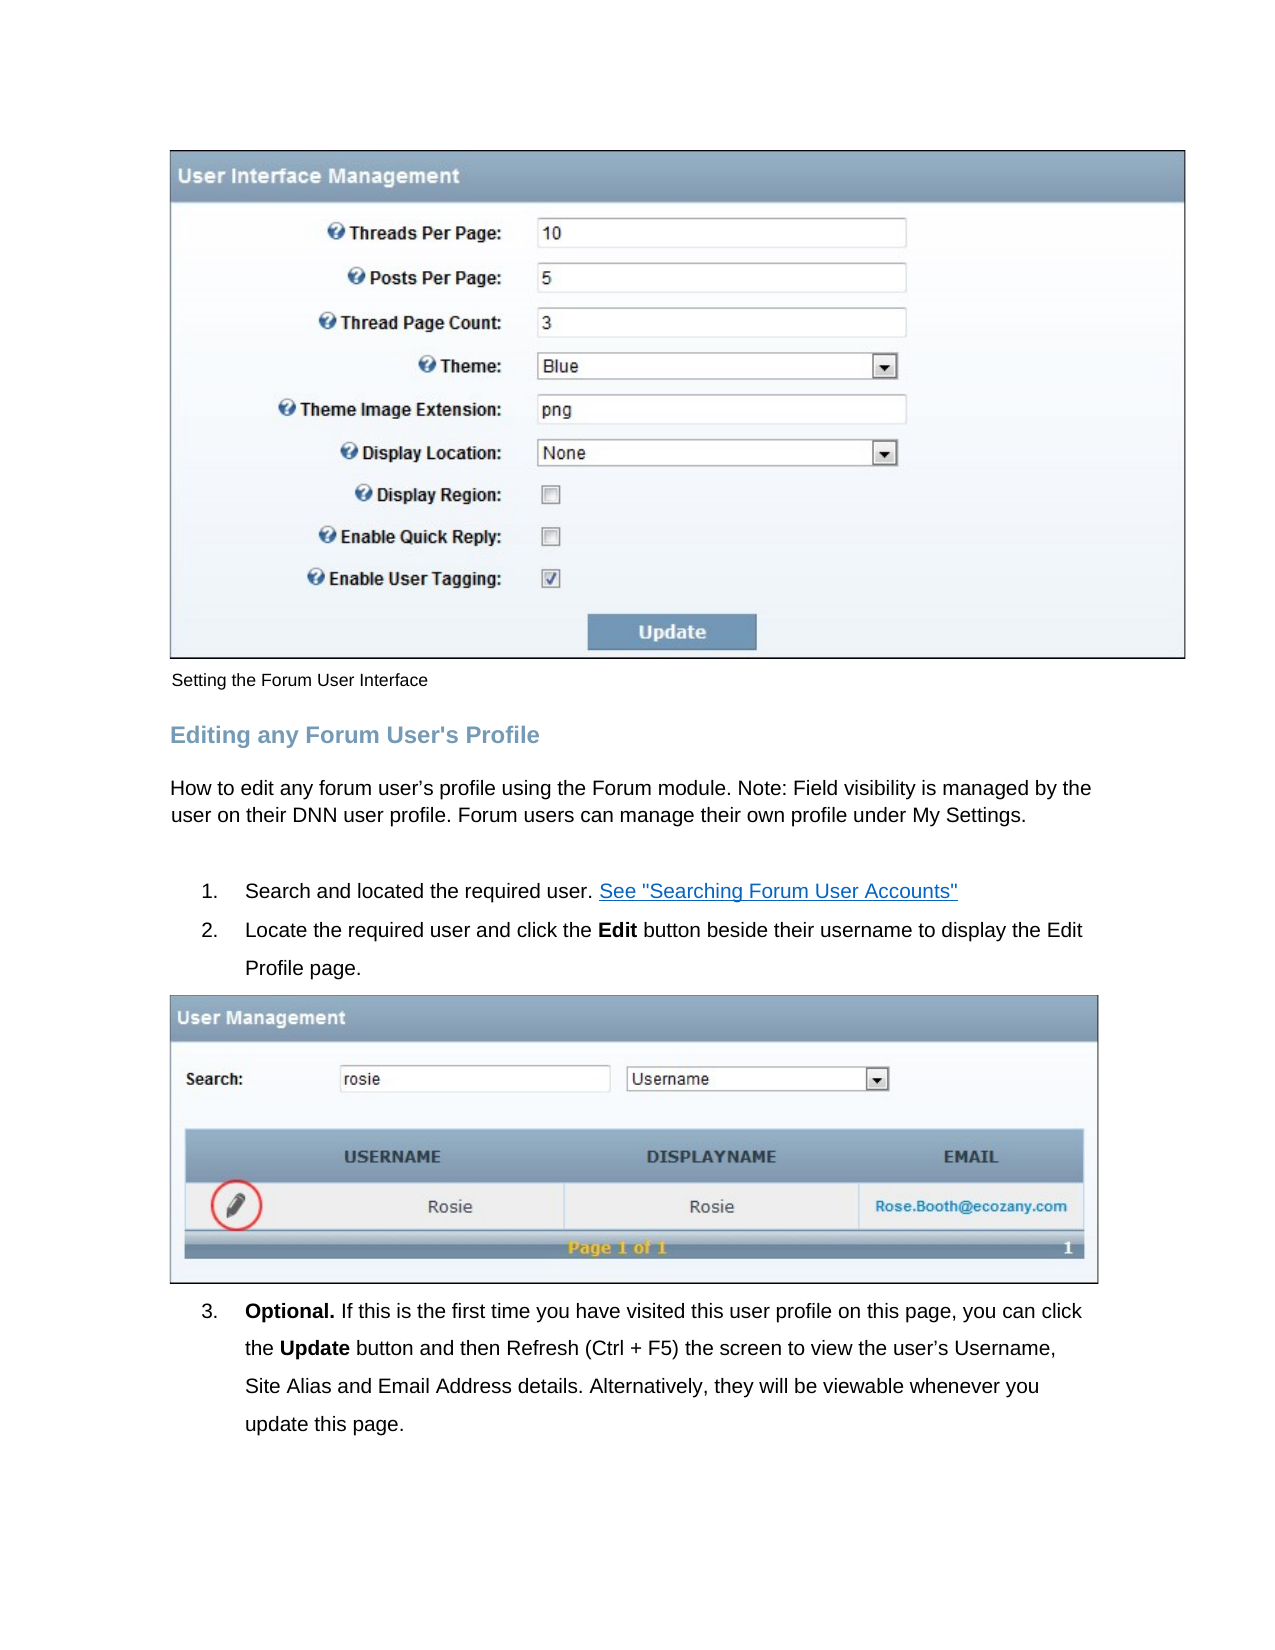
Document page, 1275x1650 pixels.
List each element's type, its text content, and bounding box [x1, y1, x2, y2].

text Setting the Forum User Interface [171, 670, 1098, 690]
list Search and located the required user. See "Searching Forum User Accounts" [201, 879, 1097, 903]
picture [169, 995, 1099, 1284]
text How to edit any forum user’s profile using the Forum module. Note: Field visibility is managed by the user on their DNN user profile. Forum users can manage their own profile under My Settings. [170, 776, 1097, 827]
list Locate the required user and click the Edit button beside their username to display the Edit Profile page. [201, 918, 1097, 980]
picture [169, 150, 1186, 659]
subtitle Editing any Forum User's Profile [170, 721, 1098, 749]
list Optional. If this is the first time you have visited this user profile on this page, you can click the Update button and then Refresh (Ctrl + F5) the screen to view the user’s Username, Site Alias and Email Address details. Alternatively, they will be viewable whenever you update this page. [201, 1298, 1097, 1436]
